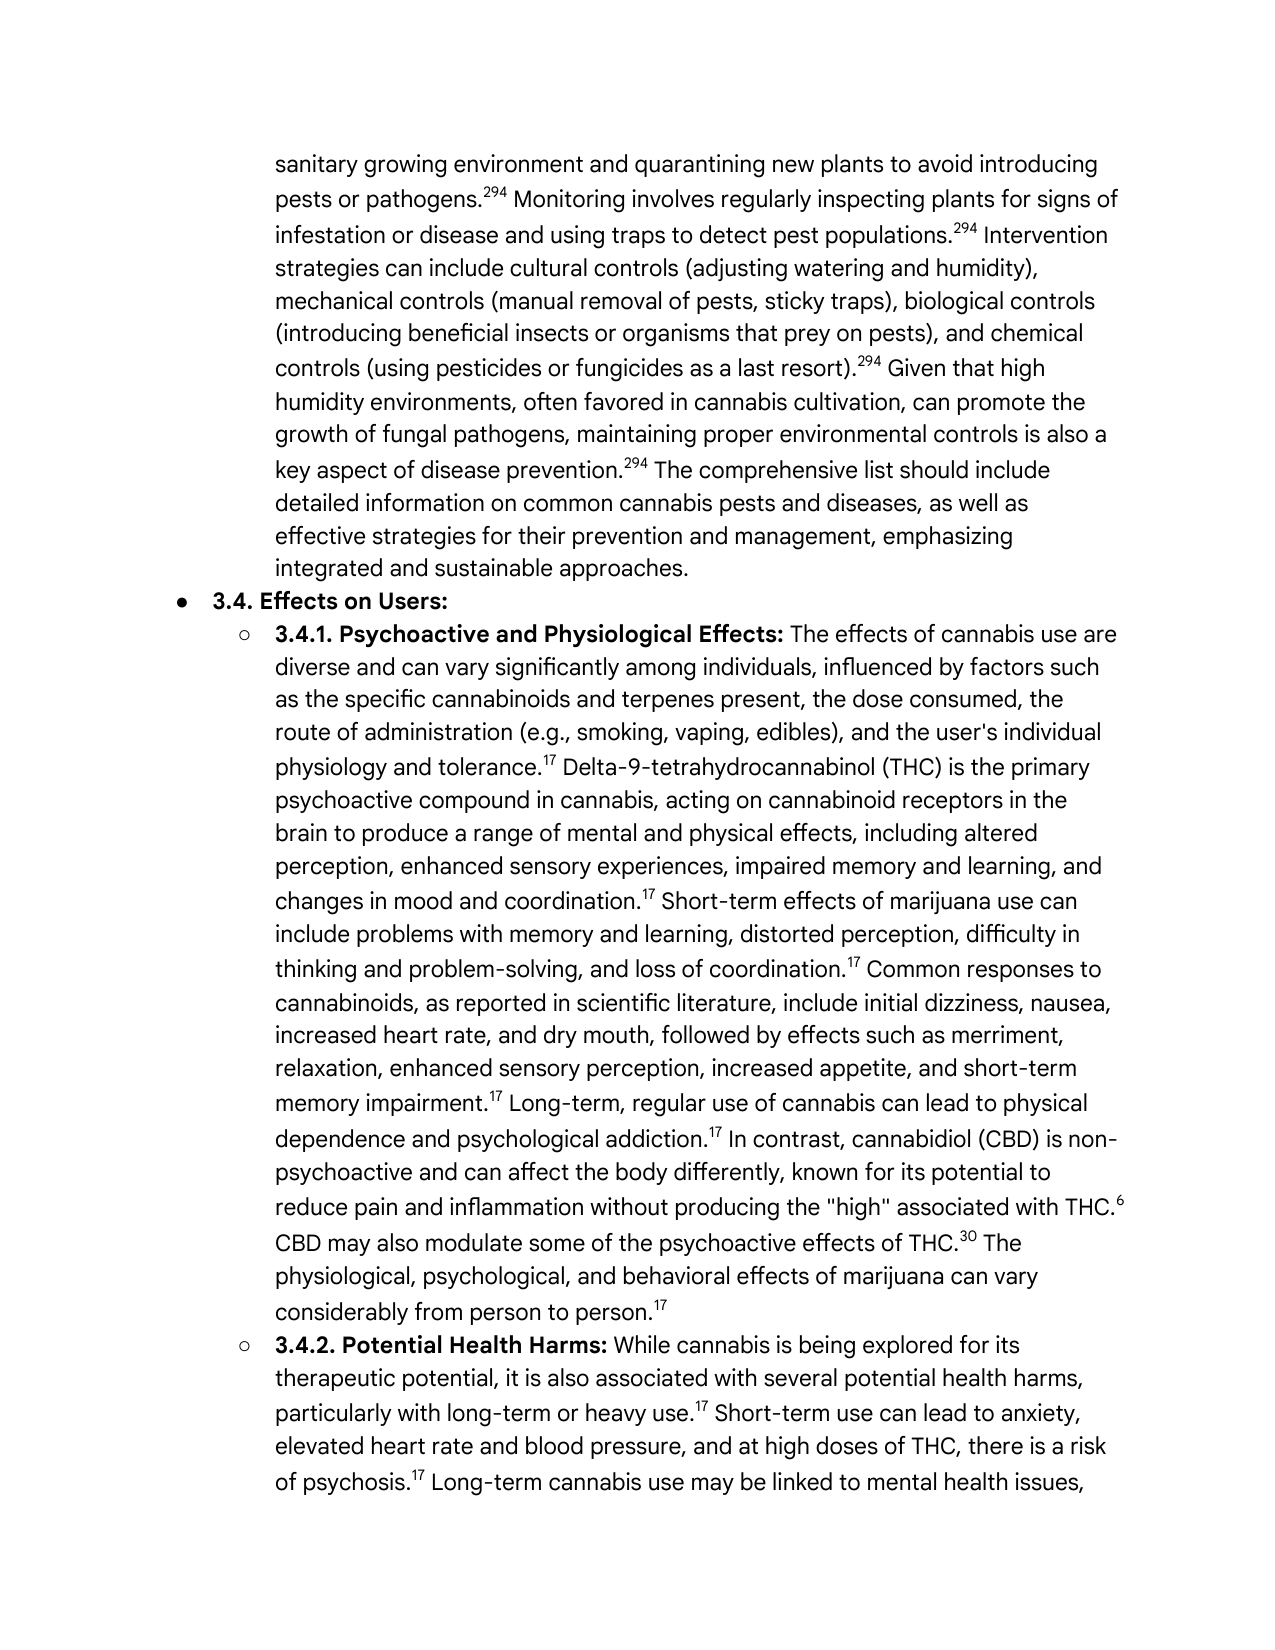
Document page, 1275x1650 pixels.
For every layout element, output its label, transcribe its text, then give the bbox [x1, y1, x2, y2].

list 3.4.1. Psychoactive and Physiological Effects: The effects of cannabis use are diverse and can vary significantly among individuals, influenced by factors such as the specific cannabinoids and terpenes present, the dose consumed, the route of administration (e.g., smoking, vaping, edibles), and the user's individual physiology and tolerance.17 Delta-9-tetrahydrocannabinol (THC) is the primary psychoactive compound in cannabis, acting on cannabinoid receptors in the brain to produce a range of mental and physical effects, including altered perception, enhanced sensory experiences, impaired memory and learning, and changes in mood and coordination.17 Short-term effects of marijuana use can include problems with memory and learning, distorted perception, difficulty in thinking and problem-solving, and loss of coordination.17 Common responses to cannabinoids, as reported in scientific literature, include initial dizziness, nausea, increased heart rate, and dry mouth, followed by effects such as merriment, relaxation, enhanced sensory perception, increased appetite, and short-term memory impairment.17 Long-term, regular use of cannabis can lead to physical dependence and psychological addiction.17 In contrast, cannabidiol (CBD) is non-psychoactive and can affect the body differently, known for its potential to reduce pain and inflammation without producing the "high" associated with THC.6 CBD may also modulate some of the psychoactive effects of THC.30 The physiological, psychological, and behavioral effects of marijuana can vary considerably from person to person.17 [237, 620, 1125, 1327]
list 3.4. Effects on Users: [175, 587, 1125, 616]
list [237, 150, 1125, 583]
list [237, 1331, 1125, 1497]
